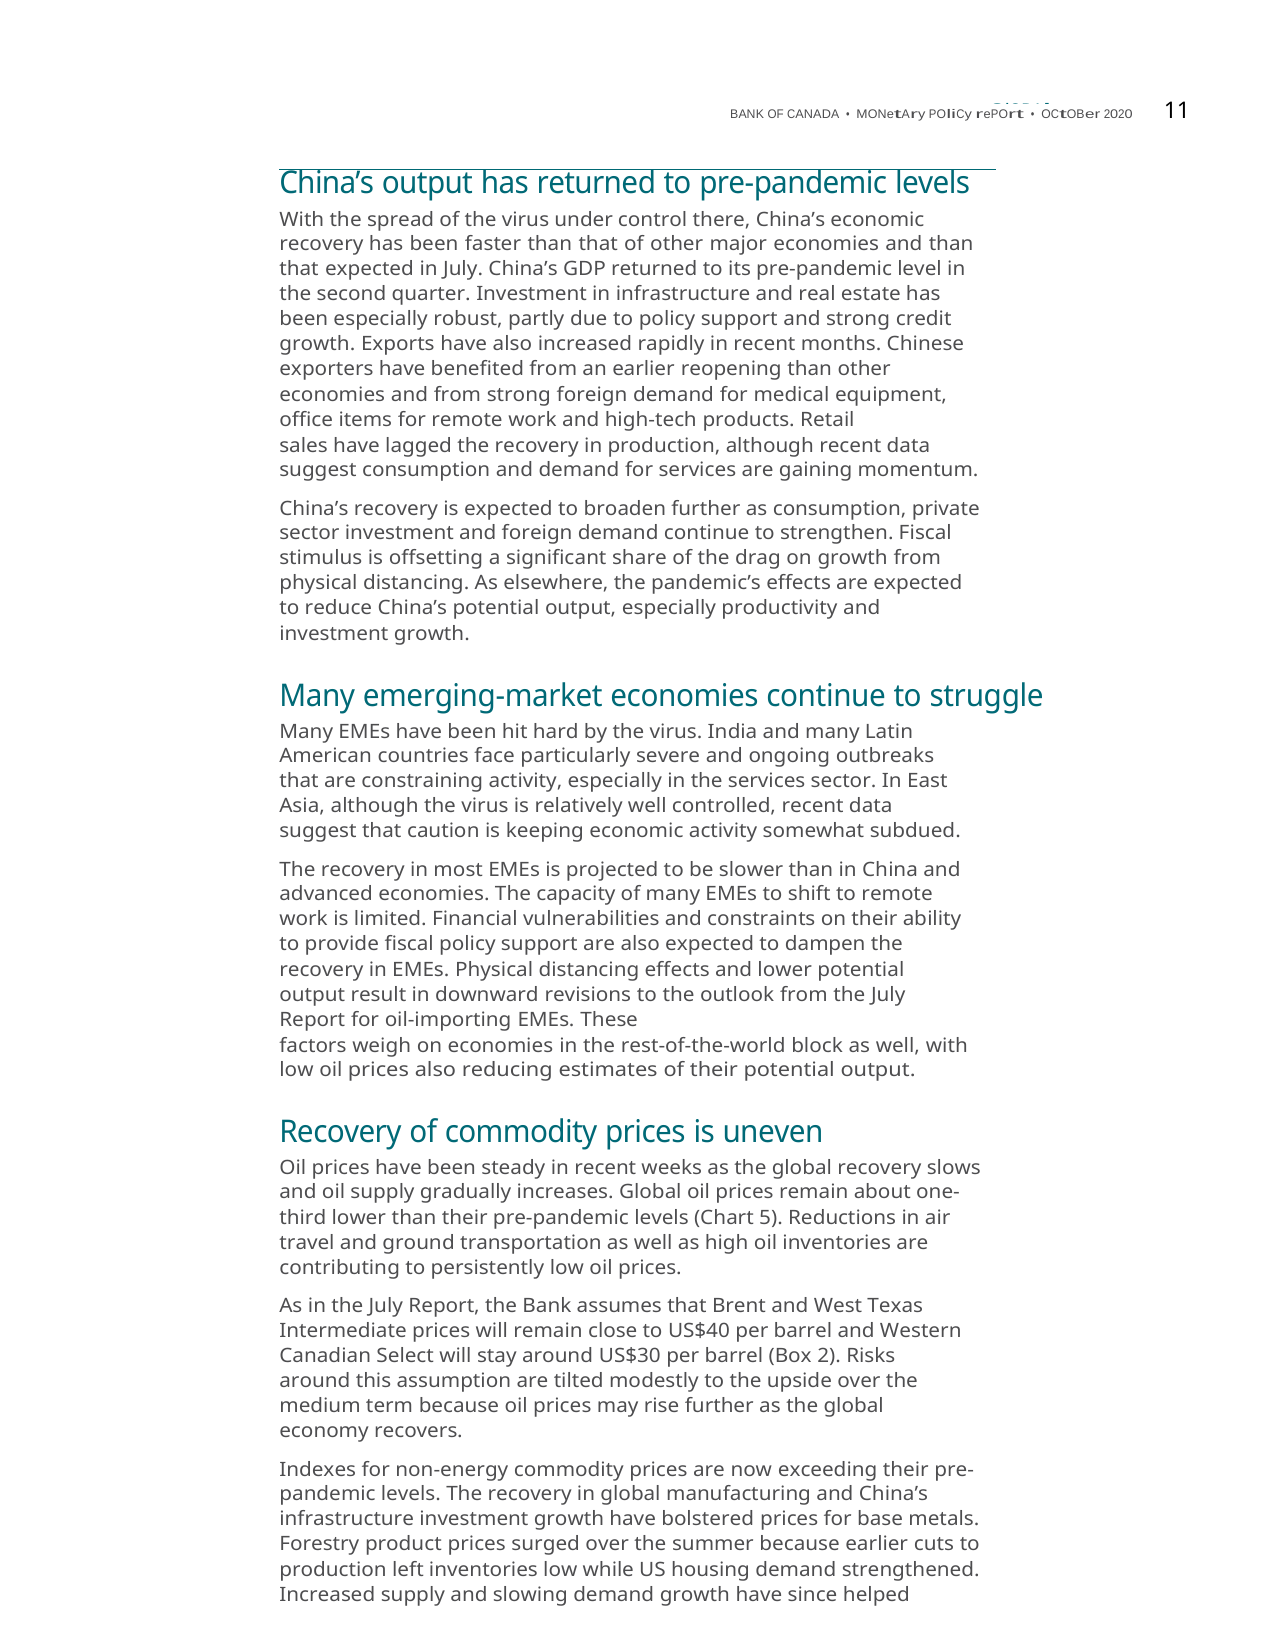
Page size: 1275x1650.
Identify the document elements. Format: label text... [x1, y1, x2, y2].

text Many EMEs have been hit hard by the virus. India and many Latin American countries face particularly severe and ongoing outbreaks that are constraining activity, especially in the services sector. In East Asia, although the virus is relatively well controlled, recent data suggest that caution is keeping economic activity somewhat subdued. [279, 718, 962, 843]
text China’s recovery is expected to broaden further as consumption, private sector investment and foreign demand continue to strengthen. Fiscal stimulus is offsetting a significant share of the drag on growth from physical distancing. As elsewhere, the pandemic’s effects are expected to reduce China’s potential output, especially productivity and investment growth. [279, 495, 982, 646]
subtitle Recovery of commodity prices is uneven [279, 1109, 1204, 1152]
text sales have lagged the recovery in production, although recent data suggest consumption and demand for services are gaining momentum. [279, 432, 988, 483]
text As in the July Report, the Bank assumes that Brent and West Texas Intermediate prices will remain close to US$40 per barrel and Western Canadian Select will stay around US$30 per barrel (Box 2). Risks around this assumption are tilted modestly to the upside over the medium term because oil prices may rise further as the global economy recovers. [279, 1293, 970, 1443]
subtitle China’s output has returned to pre-pandemic levels [279, 161, 1204, 203]
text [279, 1456, 988, 1607]
text The recovery in most EMEs is projected to be slower than in China and advanced economies. The capacity of many EMEs to shift to remote work is limited. Financial vulnerabilities and constraints on their ability to provide fiscal policy support are also expected to dampen the recovery in EMEs. Physical distancing effects and lower potential output result in downward revisions to the outlook from the July Report for oil-importing EMEs. These [279, 856, 971, 1032]
text factors weigh on economies in the rest-of-the-world block as well, with low oil prices also reducing estimates of their potential output. [279, 1032, 996, 1082]
text With the spread of the virus under control there, China’s economic recovery has been faster than that of other major economies and than that expected in July. China’s GDP returned to its pre-pandemic level in the second quarter. Investment in infrastructure and real estate has been especially robust, partly due to policy support and strong credit growth. Exports have also increased rapidly in recent months. Chinese exporters have benefited from an earlier reopening than other economies and from strong foreign demand for medical equipment, office items for remote work and high-tech products. Retail [279, 206, 993, 432]
text Oil prices have been steady in recent weeks as the global recovery slows and oil supply gradually increases. Global oil prices remain about one-third lower than their pre-pandemic levels (Chart 5). Reductions in air travel and ground transportation as well as high oil inventories are contributing to persistently low oil prices. [279, 1155, 995, 1280]
subtitle Many emerging-market economies continue to struggle [279, 673, 1204, 715]
